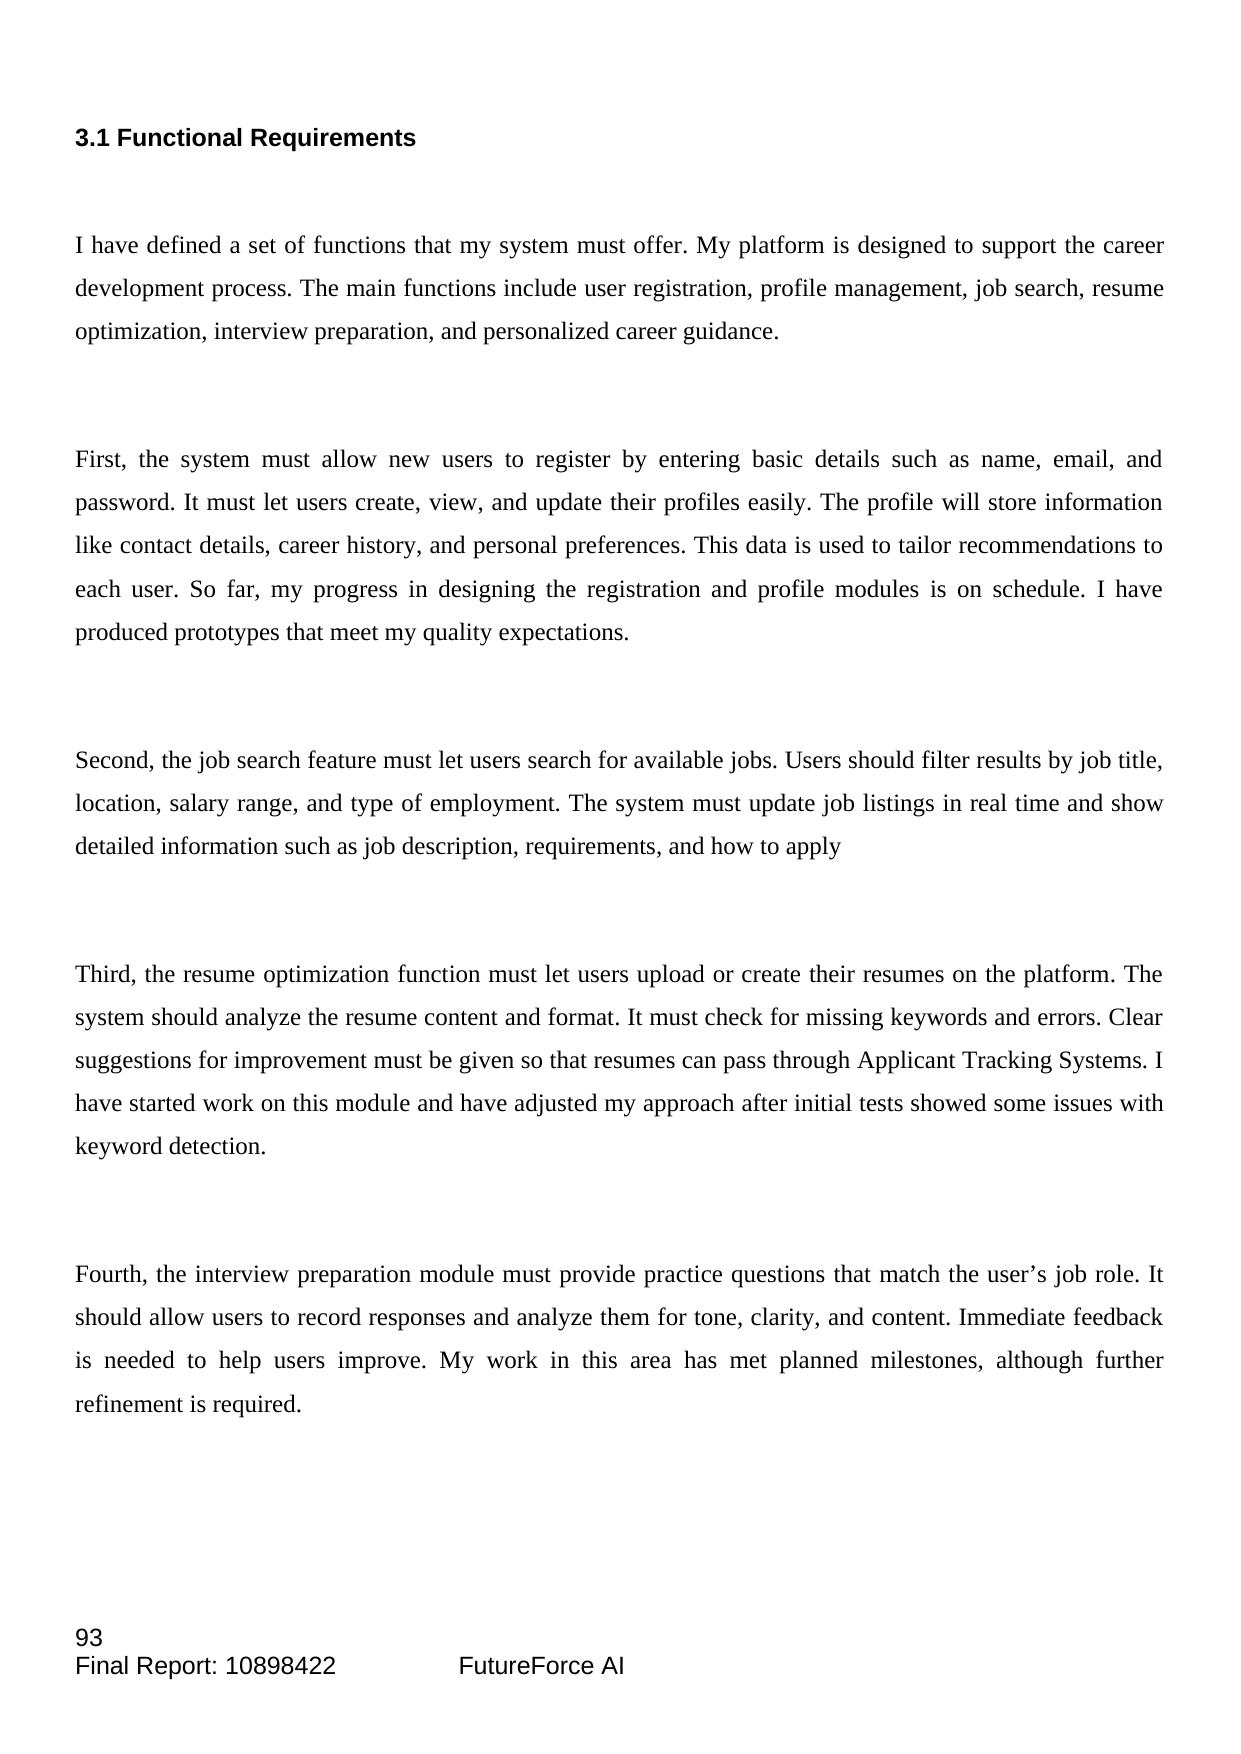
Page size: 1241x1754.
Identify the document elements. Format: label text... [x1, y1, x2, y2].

subtitle 3.1 Functional Requirements [75, 123, 1165, 152]
text I have defined a set of functions that my system must offer. My platform is designed to support the career development process. The main functions include user registration, profile management, job search, resume optimization, interview preparation, and personalized career guidance. [75, 230, 1165, 345]
text First, the system must allow new users to register by entering basic details such as name, email, and password. It must let users create, view, and update their profiles easily. The profile will store information like contact details, career history, and personal preferences. This data is used to tailor recommendations to each user. So far, my progress in designing the registration and profile modules is on schedule. I have produced prototypes that meet my quality expectations. [75, 444, 1165, 646]
text Third, the resume optimization function must let users upload or create their resumes on the platform. The system should analyze the resume content and format. It must check for missing keywords and errors. Clear suggestions for improvement must be given so that resumes can pass through Applicant Tracking Systems. I have started work on this module and have adjusted my approach after initial tests showed some issues with keyword detection. [75, 959, 1165, 1160]
text Second, the job search feature must let users search for available jobs. Users should filter results by job title, location, salary range, and type of employment. The system must update job listings in real time and show detailed information such as job description, requirements, and how to apply [75, 745, 1165, 860]
text Fourth, the interview preparation module must provide practice questions that match the user’s job role. It should allow users to record responses and analyze them for tone, clarity, and content. Immediate feedback is needed to help users improve. My work in this area has met planned milestones, although further refinement is required. [75, 1259, 1165, 1417]
